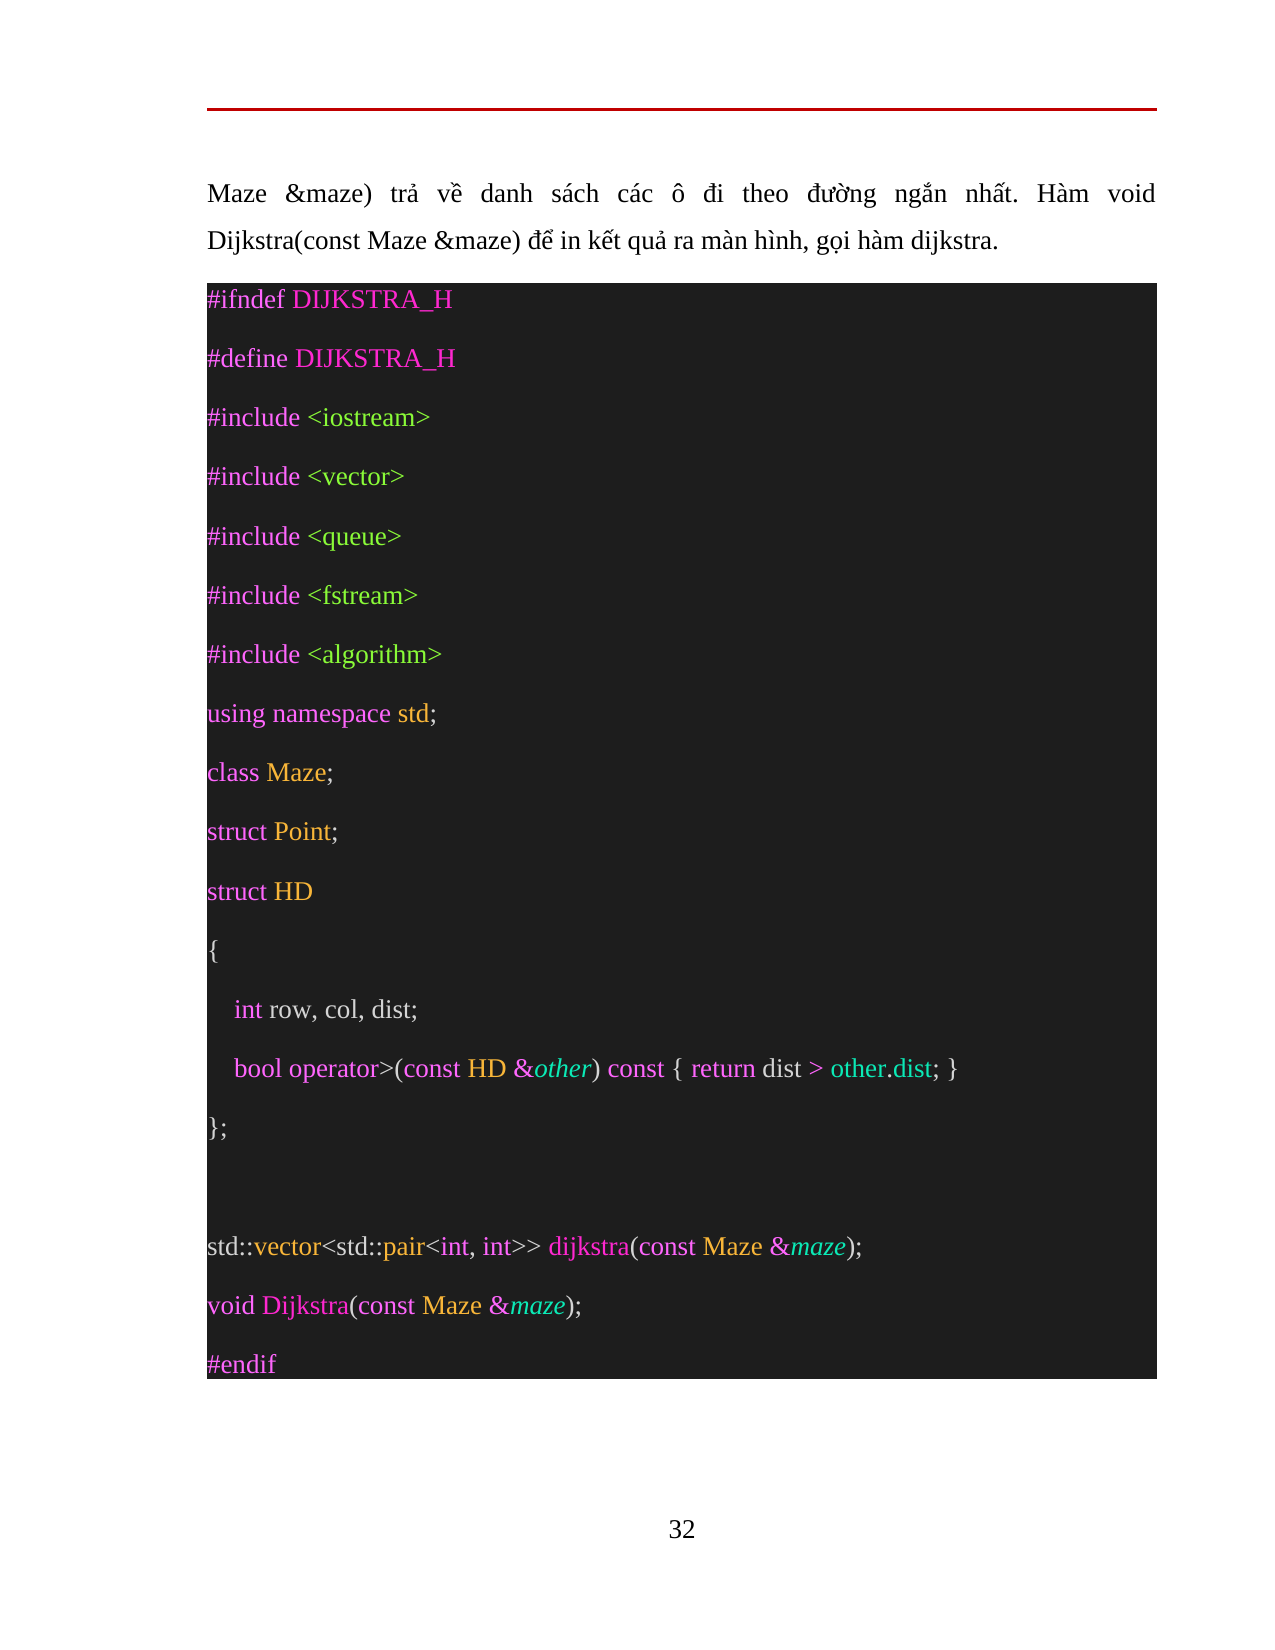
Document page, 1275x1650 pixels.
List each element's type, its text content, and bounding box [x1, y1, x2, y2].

text #define DIJKSTRA_H [207, 342, 1157, 373]
text #include <queue> [207, 520, 1157, 551]
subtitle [207, 177, 1157, 255]
text void Dijkstra(const Maze &maze); [207, 1289, 1157, 1320]
text #include <algorithm> [207, 638, 1157, 669]
text std::vector<std::pair<int, int>> dijkstra(const Maze &maze); [207, 1230, 1157, 1261]
text }; [207, 1111, 1157, 1142]
text #include <fstream> [207, 579, 1157, 610]
text using namespace std; [207, 697, 1157, 728]
text #include <vector> [207, 461, 1157, 492]
text #include <iostream> [207, 401, 1157, 432]
text { [207, 934, 1157, 965]
text class Maze; [207, 756, 1157, 787]
text #ifndef DIJKSTRA_H [207, 283, 1157, 314]
text struct HD [207, 875, 1157, 906]
text bool operator>(const HD &other) const { return dist > other.dist; } [207, 1052, 1157, 1083]
text int row, col, dist; [207, 993, 1157, 1024]
text #endif [207, 1348, 1157, 1379]
text struct Point; [207, 816, 1157, 847]
